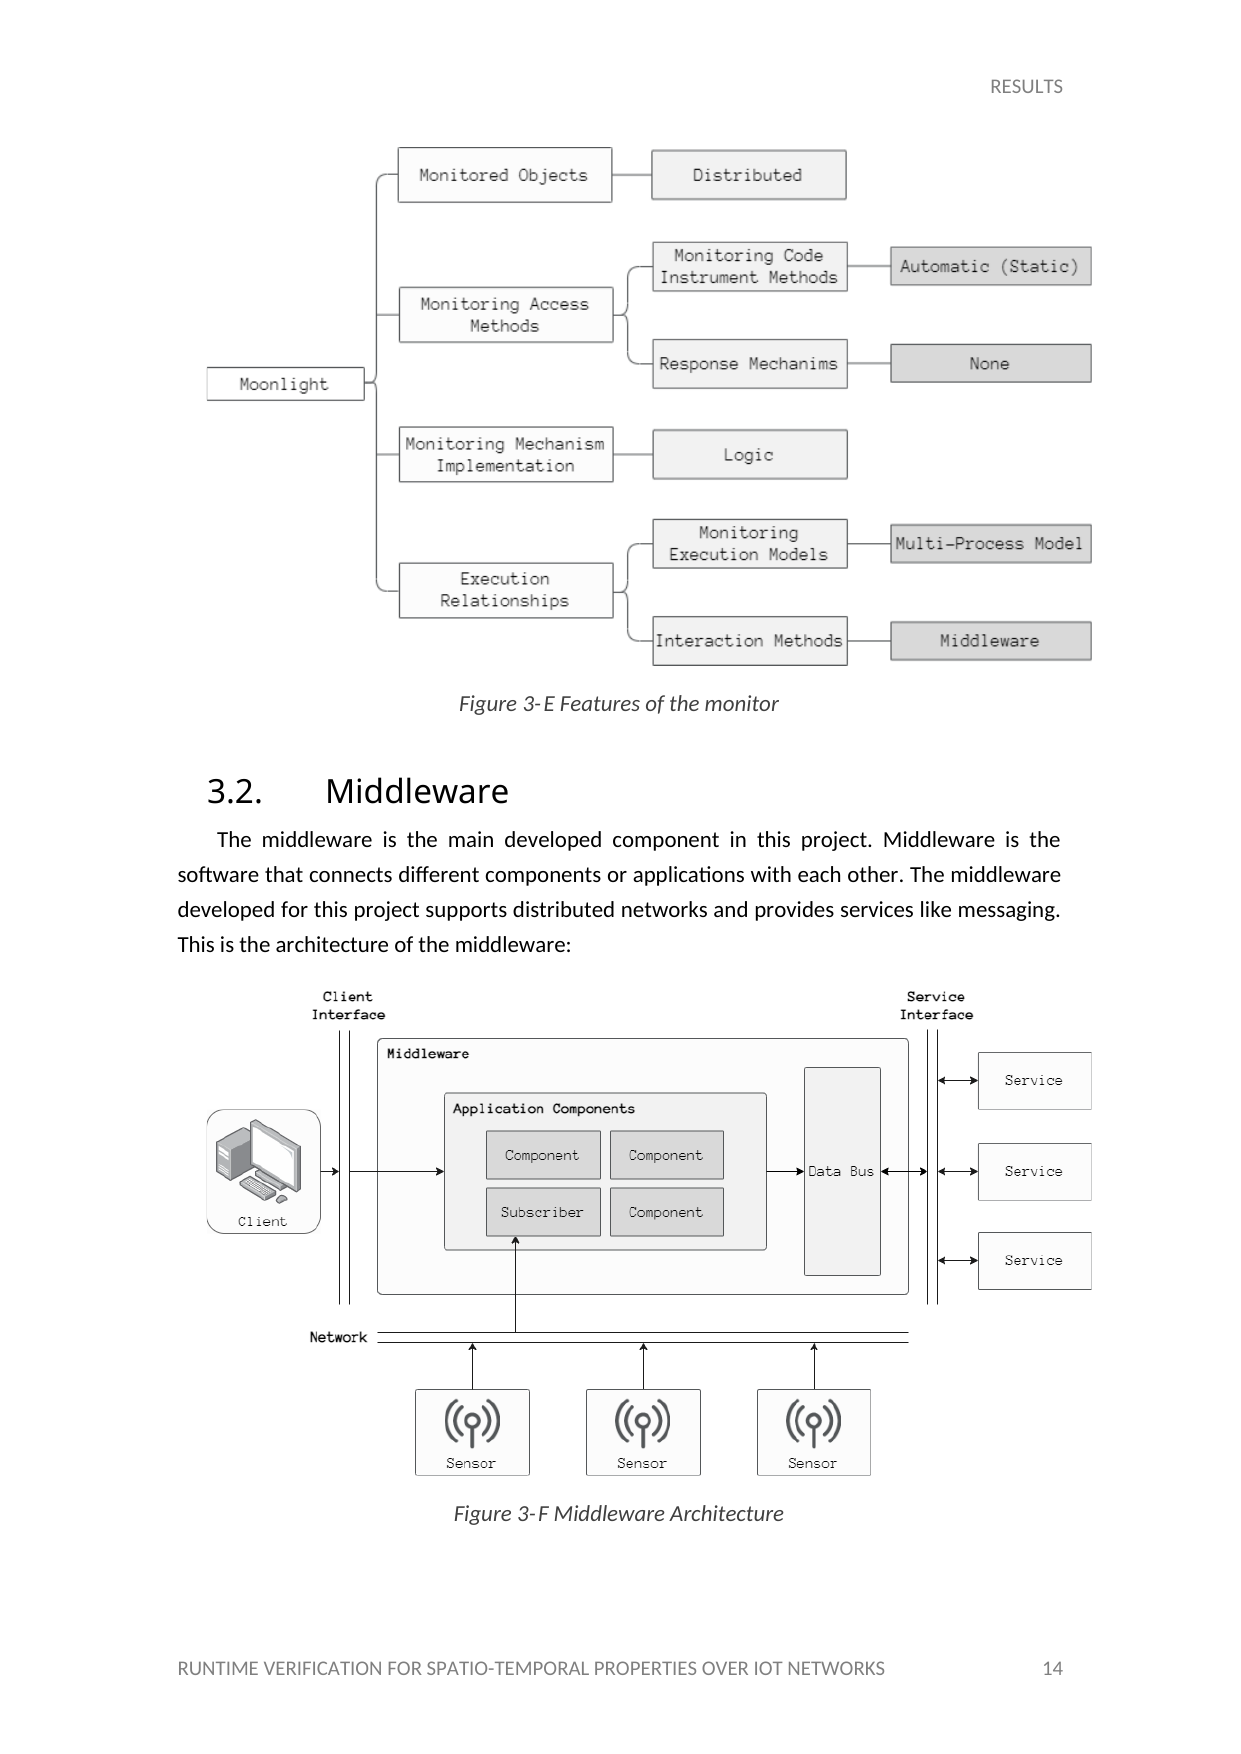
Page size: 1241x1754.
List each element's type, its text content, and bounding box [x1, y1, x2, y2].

picture [206, 147, 1092, 666]
picture [206, 981, 1092, 1476]
text Figure 3-C Features of the monitor [177, 689, 1063, 717]
subtitle Middleware [207, 768, 1063, 814]
text Figure 3-D Middleware Architecture [177, 1499, 1063, 1527]
text The middleware is the main developed component in this project. Middleware is the software that connects different components or applications with each other. The middleware developed for this project supports distributed networks and provides services like messaging. This is the architecture of the middleware: [177, 825, 1063, 958]
